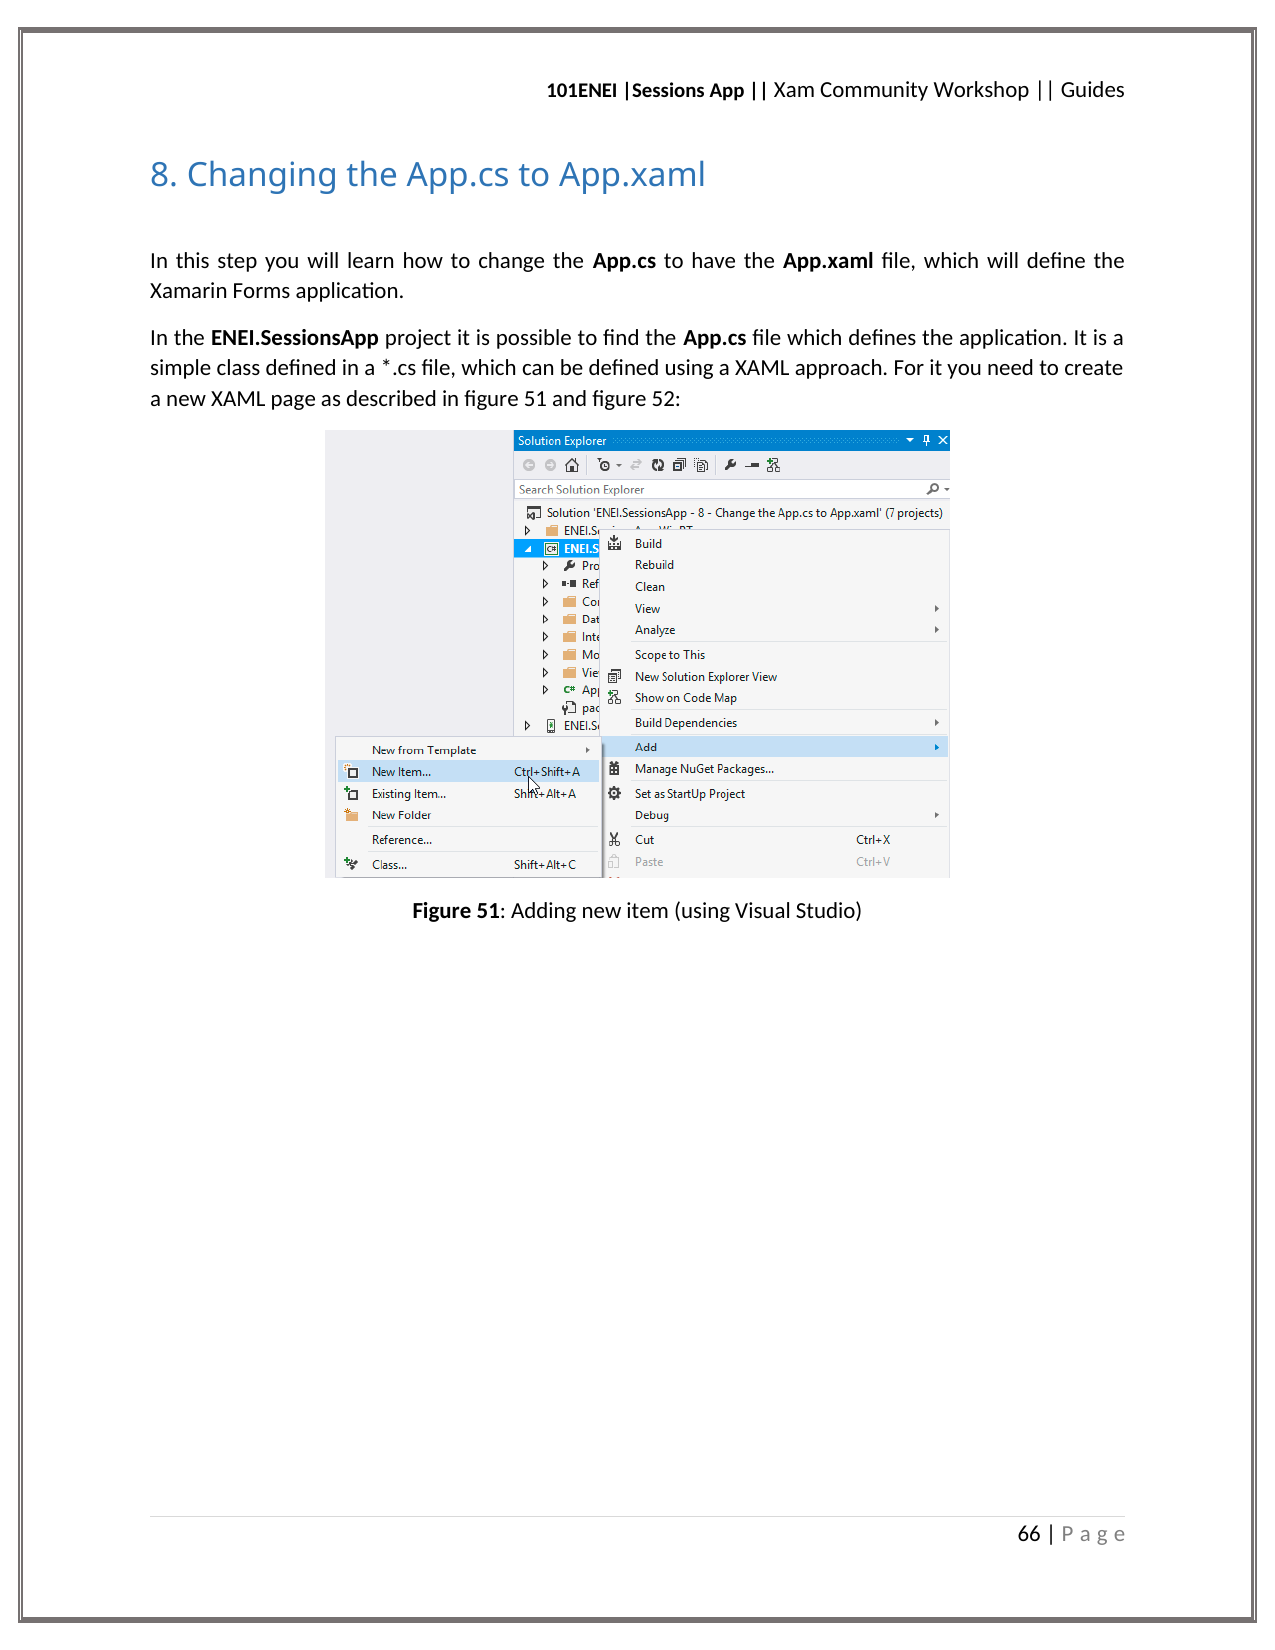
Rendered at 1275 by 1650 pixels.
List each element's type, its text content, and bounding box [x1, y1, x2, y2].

subtitle 8. Changing the App.cs to App.xaml [150, 150, 1125, 196]
text In this step you will learn how to change the App.cs to have the App.xaml file, which will define the Xamarin Forms application. [150, 246, 1125, 304]
text Figure 51: Adding new item (using Visual Studio) [150, 896, 1125, 924]
text In the ENEI.SessionsApp project it is possible to find the App.cs file which defines the application. It is a simple class defined in a *.cs file, which can be defined using a XAML approach. For it you need to create a new XAML page as described in figure 51 and figure 52: [150, 323, 1125, 412]
picture [325, 430, 950, 878]
